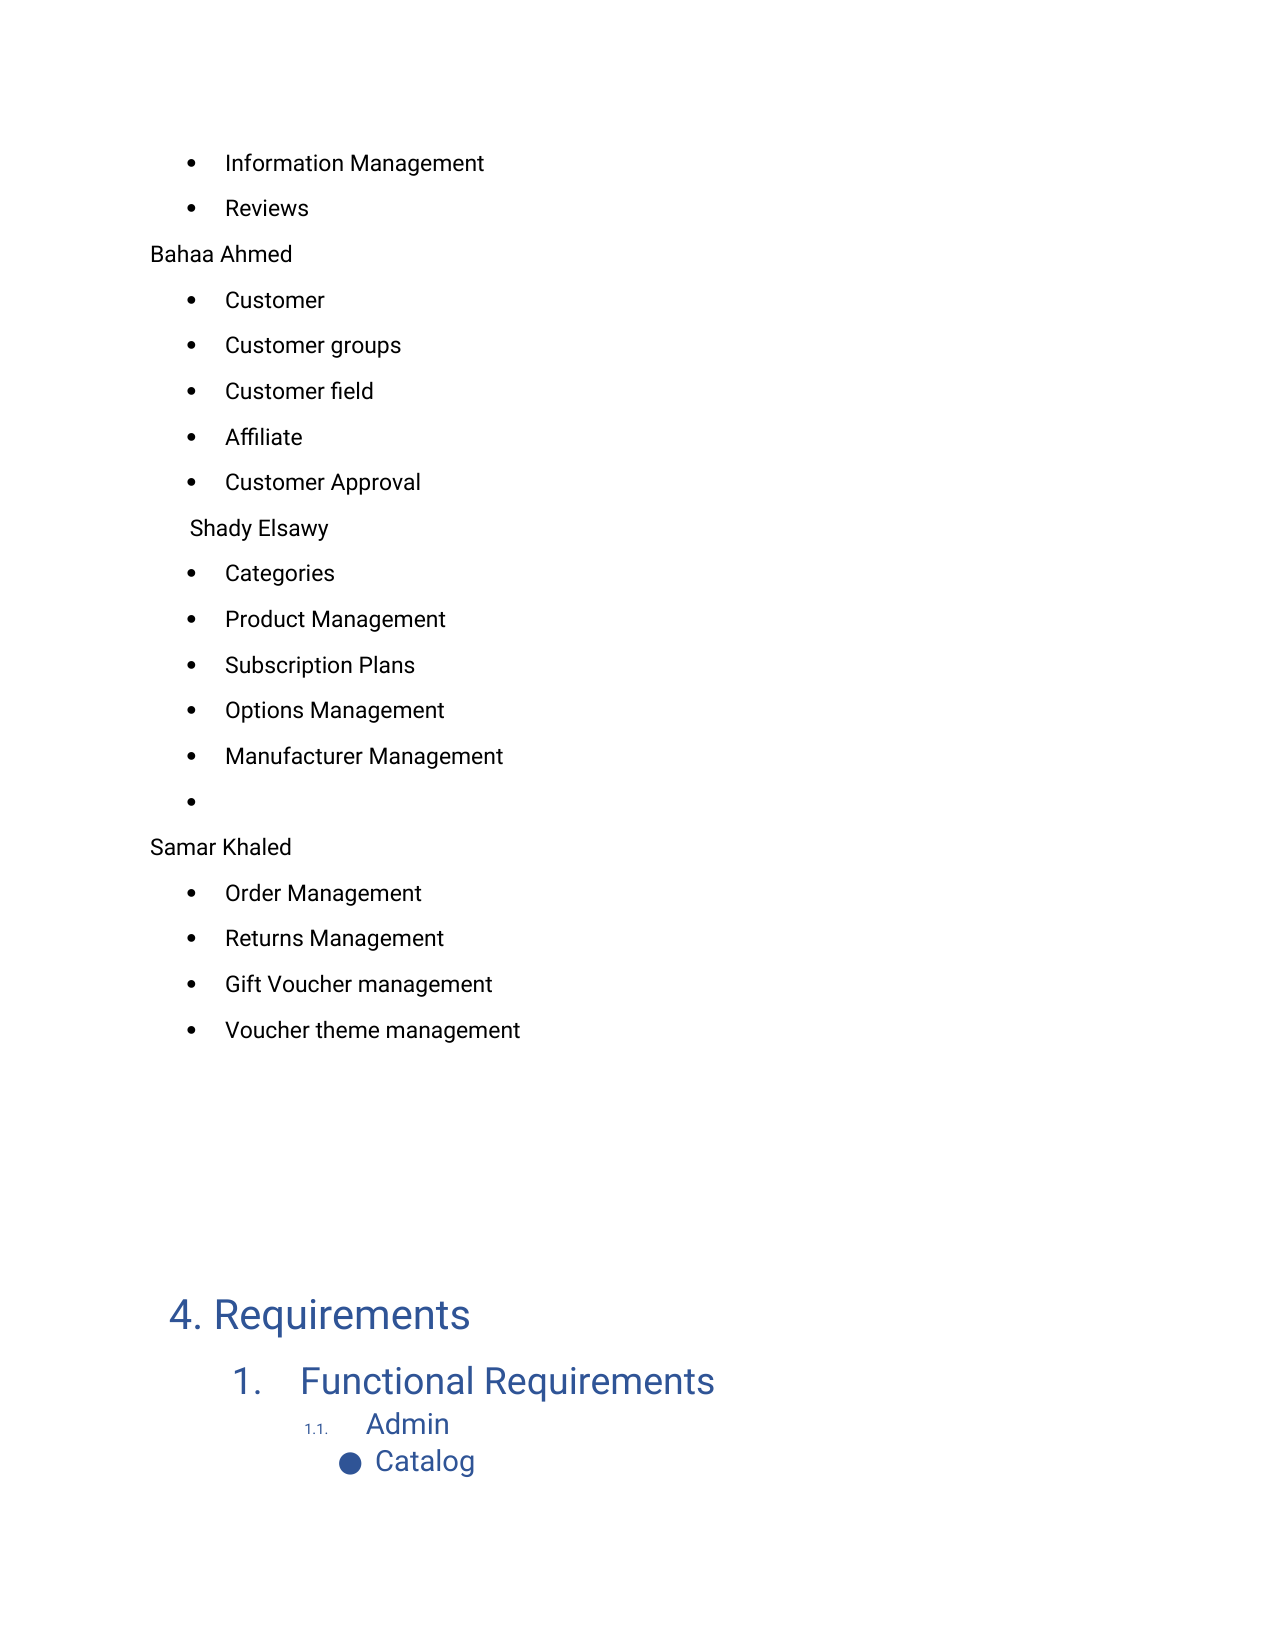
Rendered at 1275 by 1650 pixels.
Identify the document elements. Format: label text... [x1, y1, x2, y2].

list Order Management [187, 880, 1125, 907]
list Options Management [187, 697, 1125, 724]
list Subscription Plans [187, 652, 1125, 679]
list Voucher theme management [187, 1017, 1125, 1044]
list Customer groups [187, 332, 1125, 359]
list Customer Approval [187, 469, 1125, 496]
list Customer field [187, 378, 1125, 405]
list Admin [328, 1407, 1125, 1442]
list Information Management [187, 150, 1125, 177]
text Shady Elsawy [150, 515, 1125, 542]
list Catalog [337, 1444, 1125, 1478]
list Gift Voucher management [187, 971, 1125, 998]
list Product Management [187, 606, 1125, 633]
list Reviews [187, 196, 1125, 222]
list Returns Management [187, 926, 1125, 952]
text 4. Requirements [169, 1291, 1125, 1339]
list Customer [187, 287, 1125, 314]
list Manufacturer Management [187, 743, 1125, 770]
list Functional Requirements [262, 1360, 1125, 1404]
list Categories [187, 561, 1125, 587]
list Affiliate [187, 424, 1125, 451]
text Samar Khaled [150, 834, 1125, 861]
text Bahaa Ahmed [150, 241, 1125, 268]
